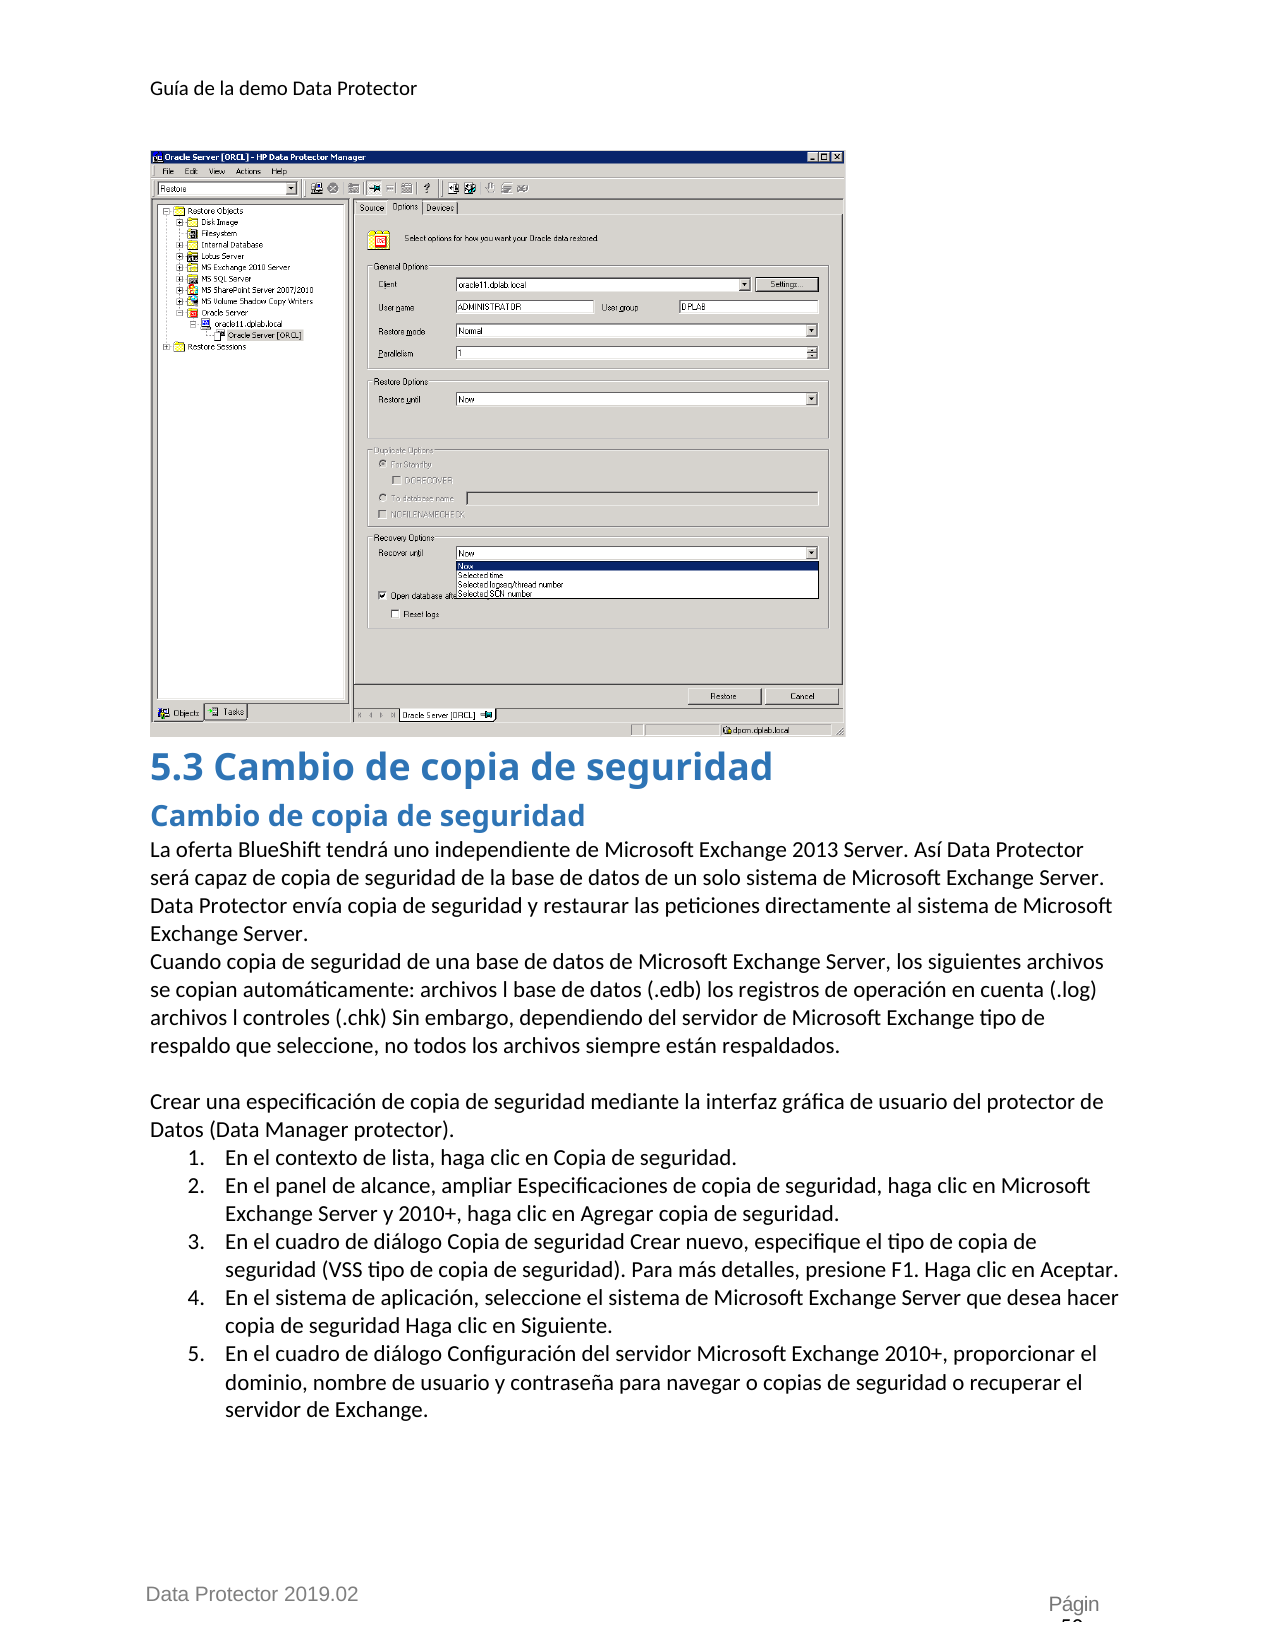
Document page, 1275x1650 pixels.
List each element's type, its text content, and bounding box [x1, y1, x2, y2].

subtitle 5.3 Cambio de copia de seguridad [150, 740, 1125, 791]
text La oferta BlueShift tendrá uno independiente de Microsoft Exchange 2013 Server. Así Data Protector será capaz de copia de seguridad de la base de datos de un solo sistema de Microsoft Exchange Server. Data Protector envía copia de seguridad y restaurar las peticiones directamente al sistema de Microsoft Exchange Server. [150, 835, 1125, 947]
text Crear una especificación de copia de seguridad mediante la interfaz gráfica de usuario del protector de Datos (Data Manager protector). [150, 1087, 1125, 1143]
text Cuando copia de seguridad de una base de datos de Microsoft Exchange Server, los siguientes archivos se copian automáticamente: archivos l base de datos (.edb) los registros de operación en cuenta (.log) archivos l controles (.chk) Sin embargo, dependiendo del servidor de Microsoft Exchange tipo de respaldo que seleccione, no todos los archivos siempre están respaldados. [150, 947, 1125, 1059]
list En el cuadro de diálogo Configuración del servidor Microsoft Exchange 2010+, proporcionar el dominio, nombre de usuario y contraseña para navegar o copias de seguridad o recuperar el servidor de Exchange. [187, 1339, 1125, 1424]
list En el contexto de lista, haga clic en Copia de seguridad. [187, 1143, 1125, 1171]
picture [150, 150, 846, 737]
subtitle Cambio de copia de seguridad [150, 796, 1125, 835]
list En el panel de alcance, ampliar Especificaciones de copia de seguridad, haga clic en Microsoft Exchange Server y 2010+, haga clic en Agregar copia de seguridad. [187, 1171, 1125, 1227]
list En el sistema de aplicación, seleccione el sistema de Microsoft Exchange Server que desea hacer copia de seguridad Haga clic en Siguiente. [187, 1283, 1125, 1339]
list En el cuadro de diálogo Copia de seguridad Crear nuevo, especifique el tipo de copia de seguridad (VSS tipo de copia de seguridad). Para más detalles, presione F1. Haga clic en Aceptar. [187, 1227, 1125, 1283]
